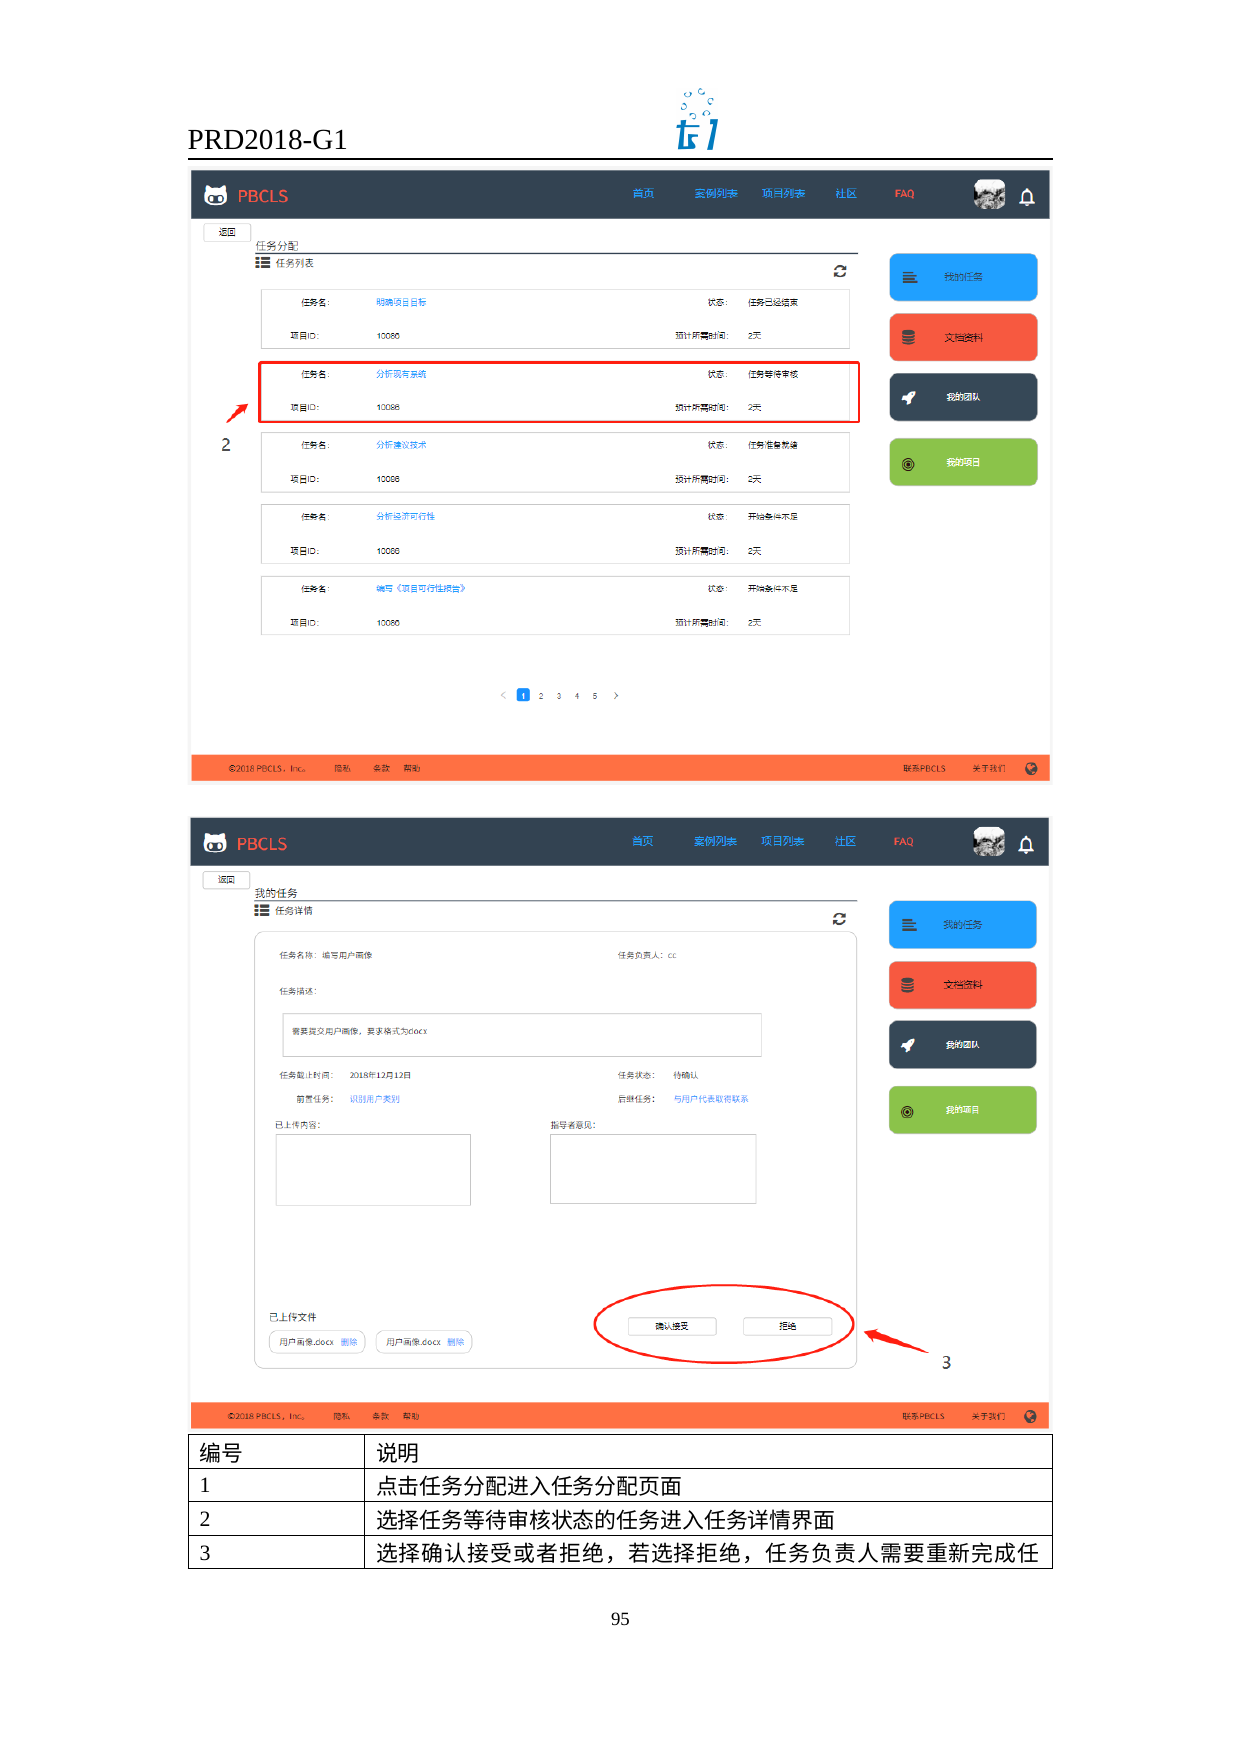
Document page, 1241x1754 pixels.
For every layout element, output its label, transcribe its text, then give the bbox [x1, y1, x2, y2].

table_cell 2 [189, 1502, 364, 1535]
table_cell 选择确认接受或者拒绝，若选择拒绝，任务负责人需要重新完成任务，最终的审核结果通过系统消息形式同时任务负责人 [365, 1536, 1052, 1568]
picture [676, 88, 719, 150]
table_header 说明 [365, 1435, 1052, 1468]
table_cell 点击任务分配进入任务分配页面 [365, 1469, 1052, 1501]
picture [187, 816, 1053, 1432]
table_header 编号 [189, 1435, 364, 1468]
table_cell 选择任务等待审核状态的任务进入任务详情界面 [365, 1502, 1052, 1535]
picture [187, 166, 1053, 785]
table_cell 3 [189, 1536, 364, 1568]
table_cell 1 [189, 1469, 364, 1501]
